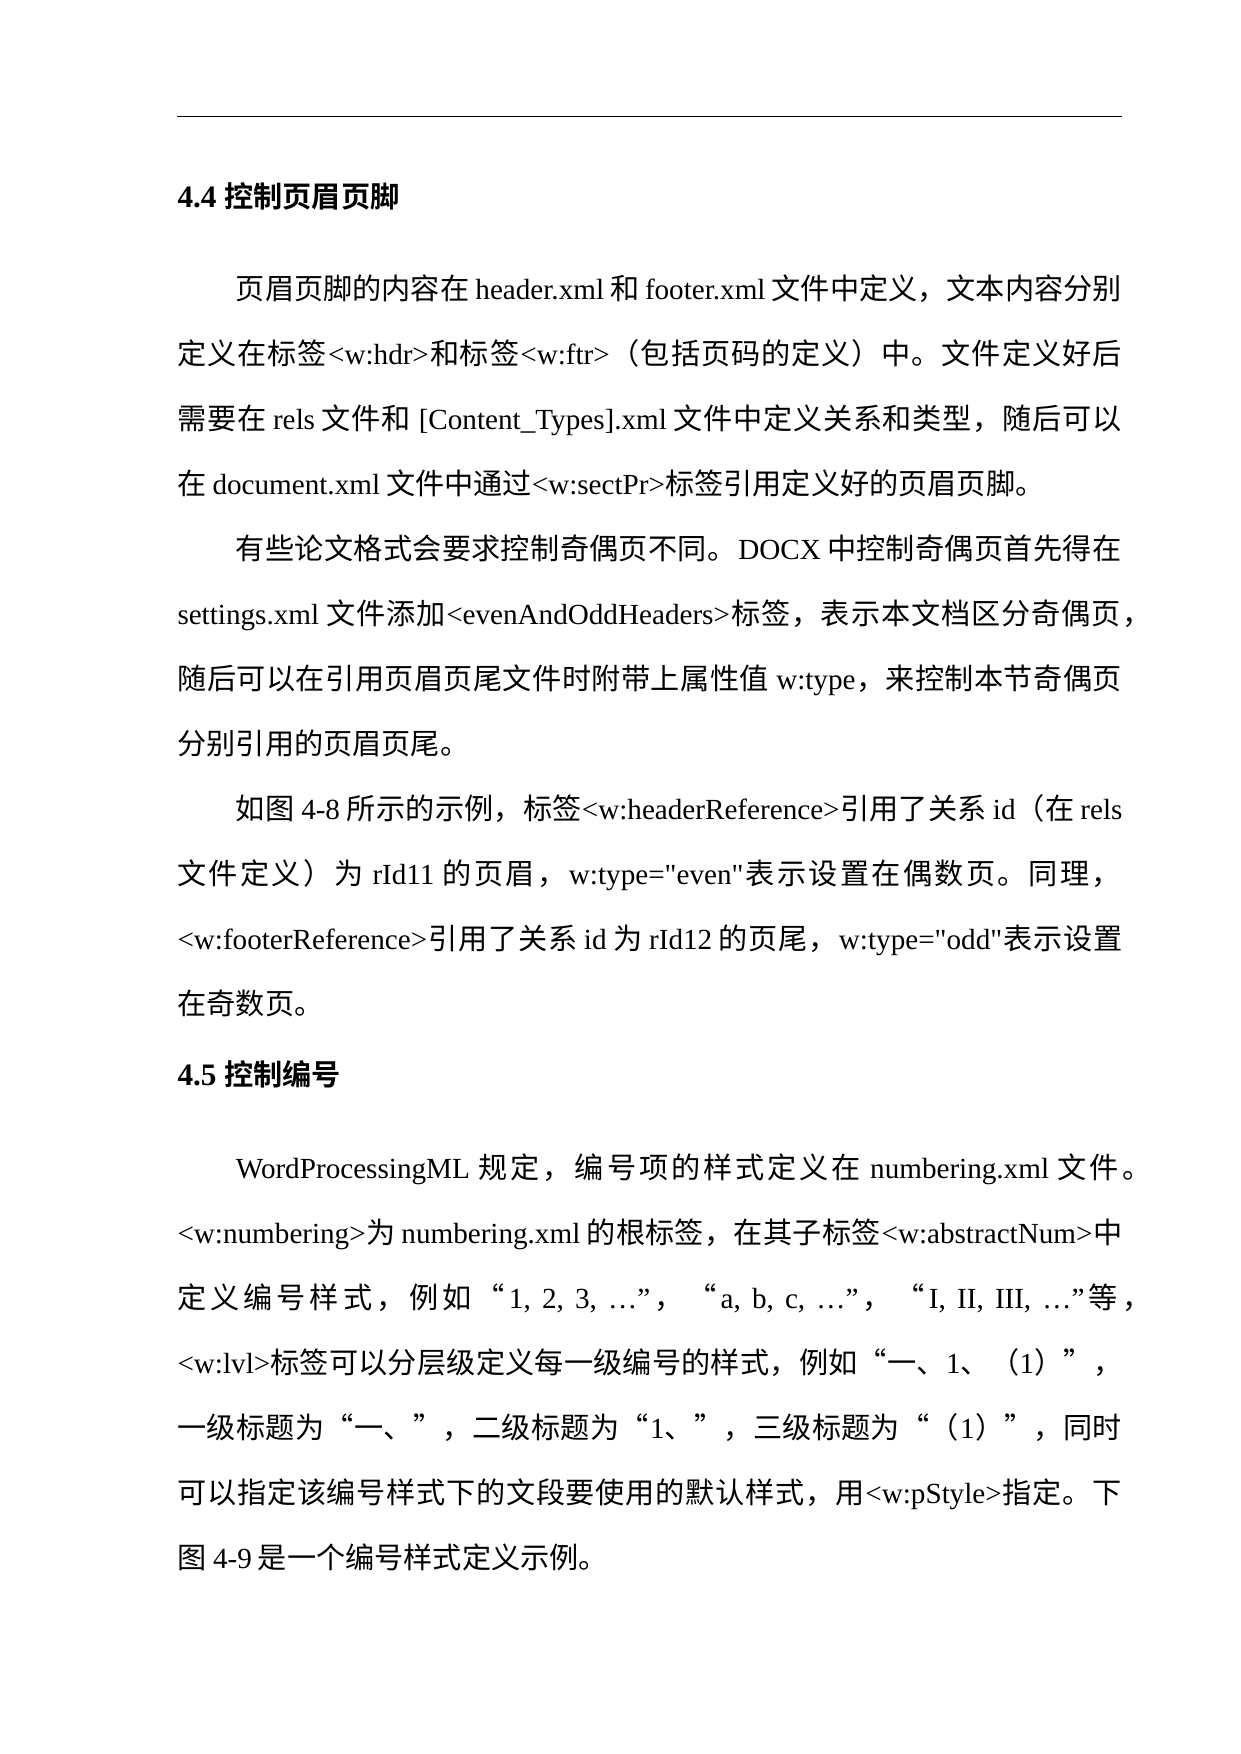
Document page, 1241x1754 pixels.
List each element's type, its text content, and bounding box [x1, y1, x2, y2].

text 有些论文格式会要求控制奇偶页不同。DOCX中控制奇偶页首先得在settings.xml文件添加<evenAndOddHeaders>标签，表示本文档区分奇偶页，随后可以在引用页眉页尾文件时附带上属性值w:type，来控制本节奇偶页分别引用的页眉页尾。 [177, 514, 1122, 774]
subtitle 控制页眉页脚 [177, 162, 1122, 227]
subtitle 控制编号 [177, 1041, 1122, 1106]
text 页眉页脚的内容在header.xml和footer.xml文件中定义，文本内容分别定义在标签<w:hdr>和标签<w:ftr>（包括页码的定义）中。文件定义好后需要在rels文件和 [Content_Types].xml文件中定义关系和类型，随后可以在document.xml文件中通过<w:sectPr>标签引用定义好的页眉页脚。 [177, 254, 1122, 514]
